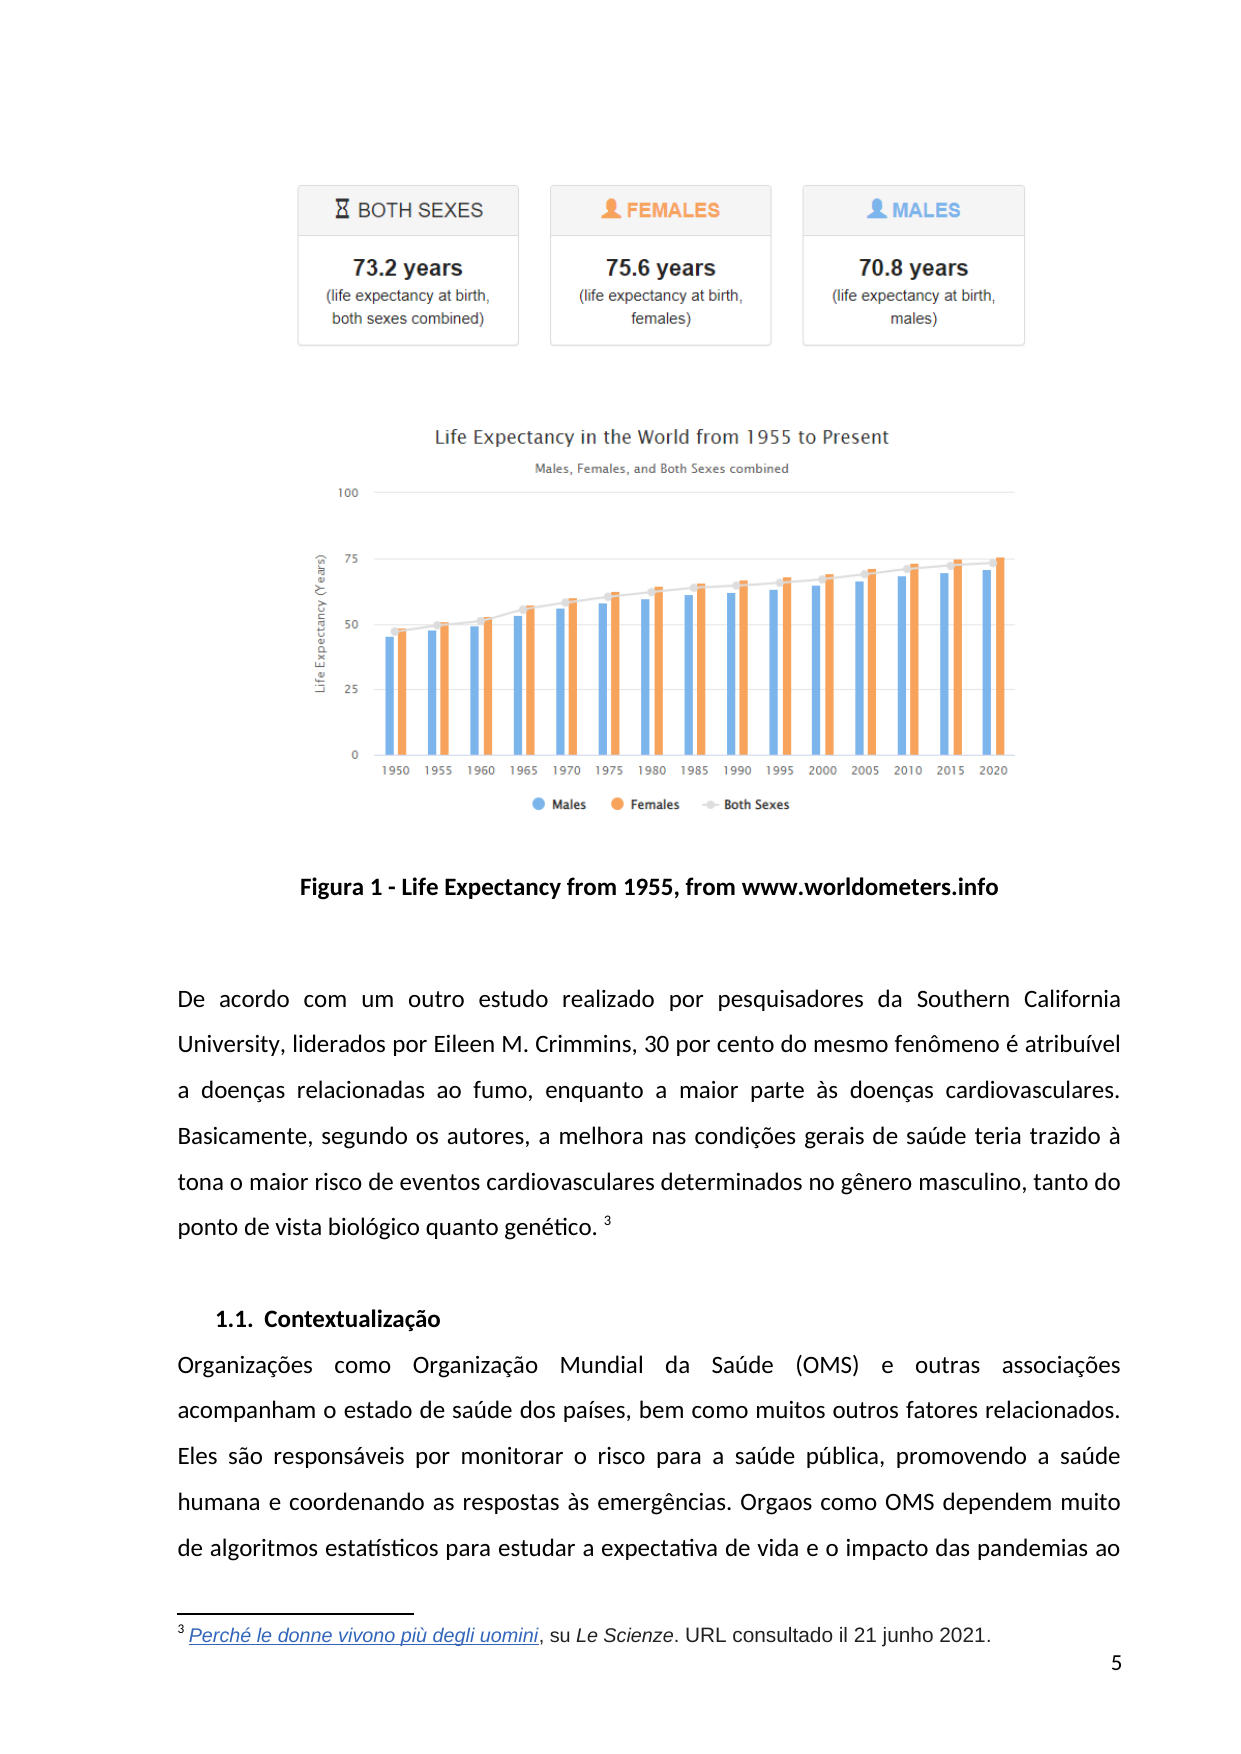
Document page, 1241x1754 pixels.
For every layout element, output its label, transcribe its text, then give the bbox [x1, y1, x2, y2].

subtitle Contextualização [215, 1303, 1122, 1333]
picture [267, 177, 1033, 837]
text Figura 1 - Life Expectancy from 1955, from www.worldometers.info [177, 871, 1122, 902]
text De acordo com um outro estudo realizado por pesquisadores da Southern California University, liderados por Eileen M. Crimmins, 30 por cento do mesmo fenômeno é atribuível a doenças relacionadas ao fumo, enquanto a maior parte às doenças cardiovasculares. Basicamente, segundo os autores, a melhora nas condições gerais de saúde teria trazido à tona o maior risco de eventos cardiovasculares determinados no gênero masculino, tanto do ponto de vista biológico quanto genético. [177, 983, 1122, 1242]
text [177, 1349, 1122, 1562]
